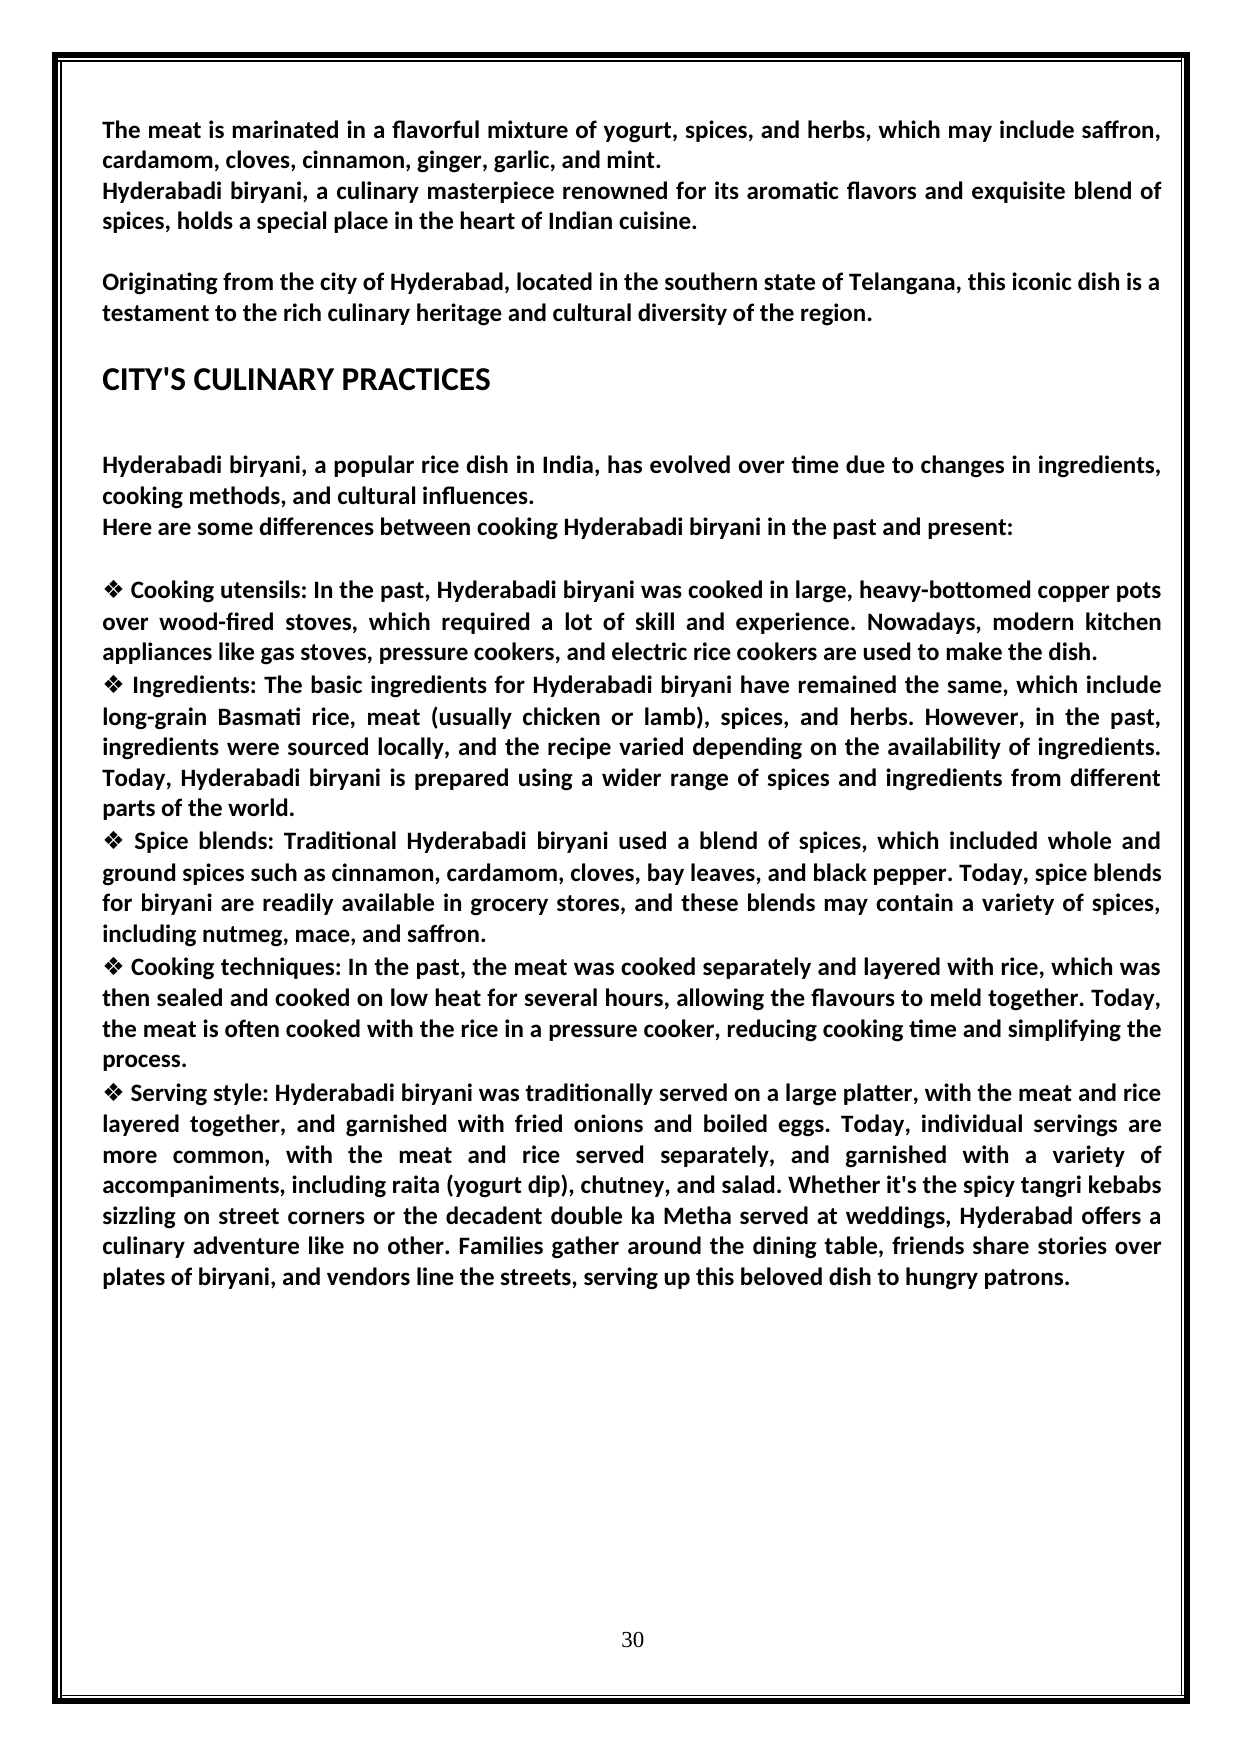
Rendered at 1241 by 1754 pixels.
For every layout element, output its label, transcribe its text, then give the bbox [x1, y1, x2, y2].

text ❖ Ingredients: The basic ingredients for Hyderabadi biryani have remained the same, which include long-grain Basmati rice, meat (usually chicken or lamb), spices, and herbs. However, in the past, ingredients were sourced locally, and the recipe varied depending on the availability of ingredients. Today, Hyderabadi biryani is prepared using a wider range of spices and ingredients from different parts of the world. [102, 667, 1163, 823]
text ❖ Cooking utensils: In the past, Hyderabadi biryani was cooked in large, heavy-bottomed copper pots over wood-fired stoves, which required a lot of skill and experience. Nowadays, modern kitchen appliances like gas stoves, pressure cookers, and electric rice cookers are used to make the dish. [102, 572, 1163, 667]
text ❖ Serving style: Hyderabadi biryani was traditionally served on a large platter, with the meat and rice layered together, and garnished with fried onions and boiled eggs. Today, individual servings are more common, with the meat and rice served separately, and garnished with a variety of accompaniments, including raita (yogurt dip), chutney, and salad. Whether it's the spicy tangri kebabs sizzling on street corners or the decadent double ka Metha served at weddings, Hyderabad offers a culinary adventure like no other. Families gather around the dining table, friends share stories over plates of biryani, and vendors line the streets, serving up this beloved dish to hungry patrons. [102, 1074, 1163, 1291]
text Hyderabadi biryani, a culinary masterpiece renowned for its aromatic flavors and exquisite blend of spices, holds a special place in the heart of Indian cuisine. [102, 175, 1163, 236]
text Originating from the city of Hyderabad, located in the southern state of Telangana, this iconic dish is a testament to the rich culinary heritage and cultural diversity of the region. [102, 266, 1163, 327]
text Here are some differences between cooking Hyderabadi biryani in the past and present: [102, 511, 1163, 541]
text ❖ Spice blends: Traditional Hyderabadi biryani used a blend of spices, which included whole and ground spices such as cinnamon, cardamom, cloves, bay leaves, and black pepper. Today, spice blends for biryani are readily available in grocery stores, and these blends may contain a variety of spices, including nutmeg, mace, and saffron. [102, 823, 1163, 948]
text The meat is marinated in a flavorful mixture of yogurt, spices, and herbs, which may include saffron, cardamom, cloves, cinnamon, ginger, garlic, and mint. [102, 114, 1163, 175]
text Hyderabadi biryani, a popular rice dish in India, has evolved over time due to changes in ingredients, cooking methods, and cultural influences. [102, 449, 1163, 511]
text ❖ Cooking techniques: In the past, the meat was cooked separately and layered with rice, which was then sealed and cooked on low heat for several hours, allowing the flavours to meld together. Today, the meat is often cooked with the rice in a pressure cooker, reducing cooking time and simplifying the process. [102, 948, 1163, 1074]
text CITY'S CULINARY PRACTICES [102, 358, 1163, 399]
